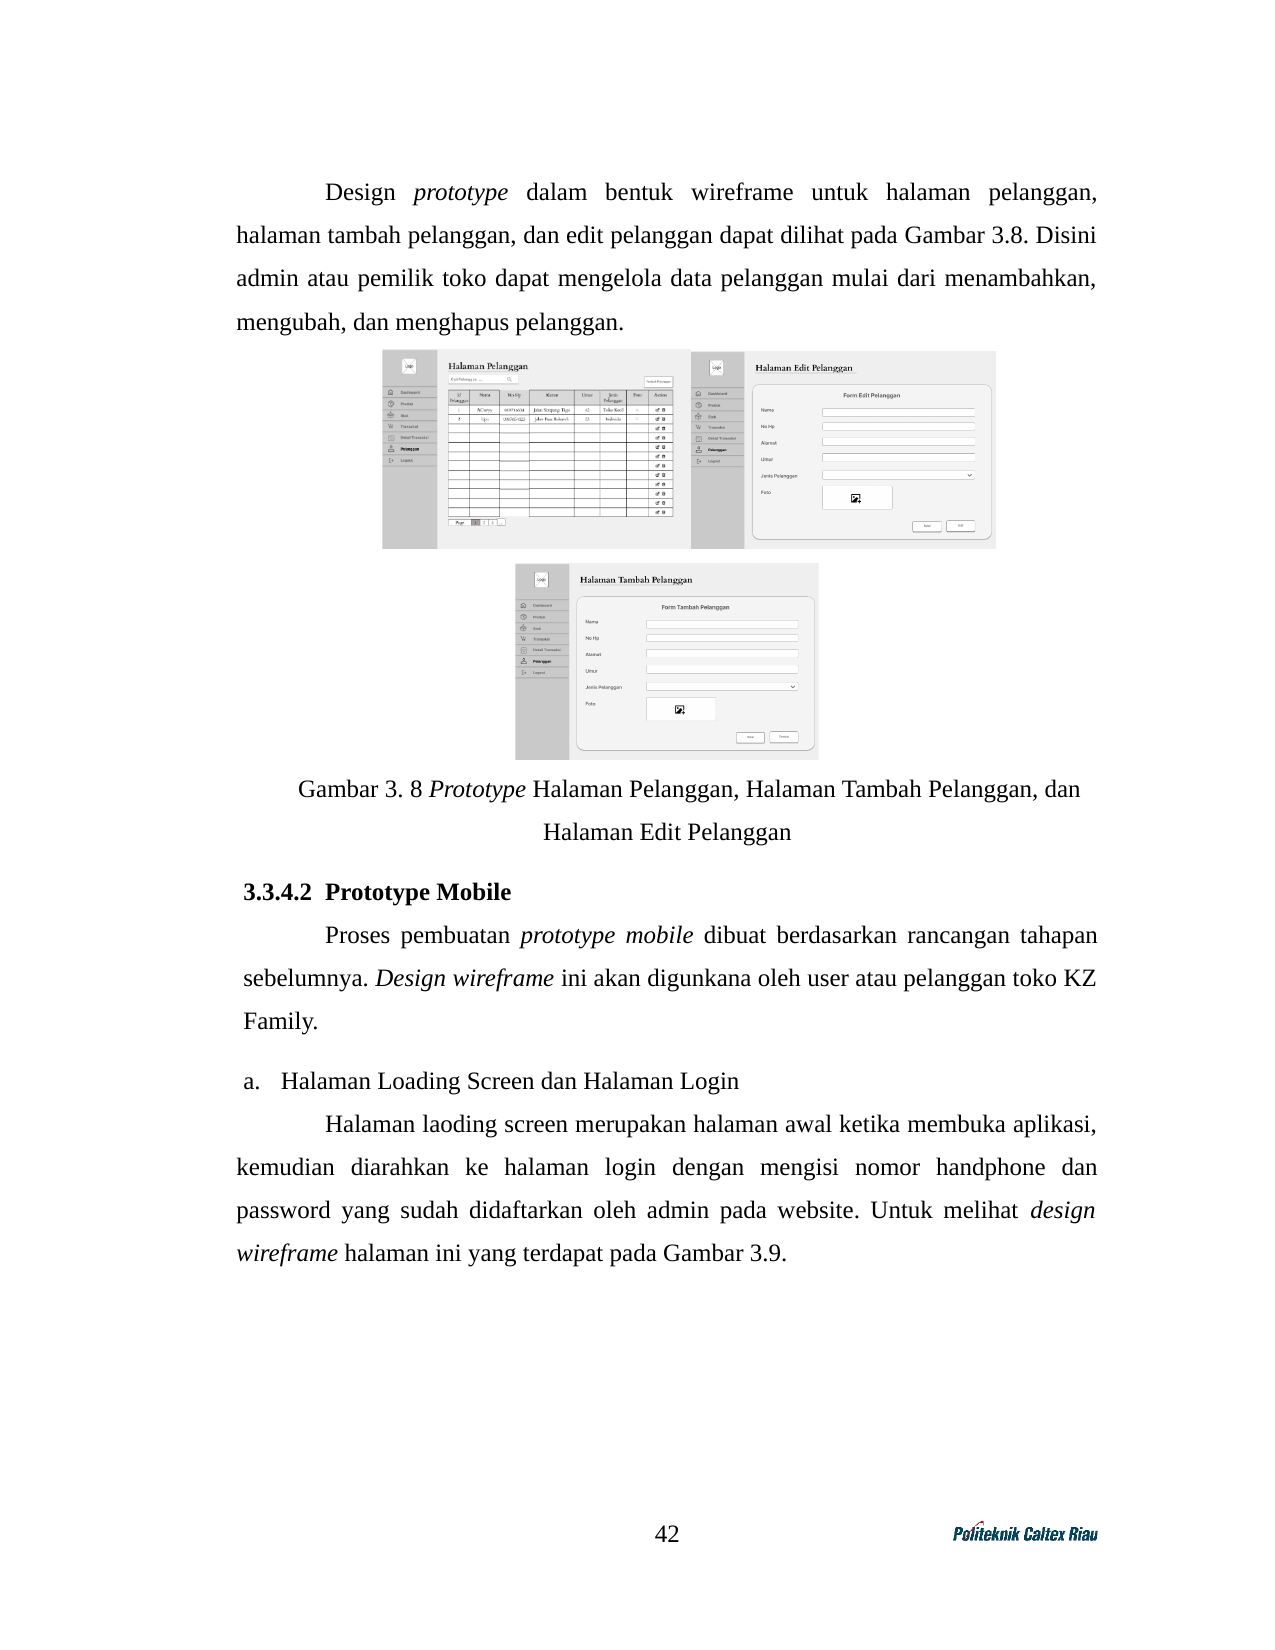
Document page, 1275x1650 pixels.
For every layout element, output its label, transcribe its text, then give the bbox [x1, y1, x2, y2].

list Halaman Loading Screen dan Halaman Login [243, 1066, 1098, 1094]
text Halaman laoding screen merupakan halaman awal ketika membuka aplikasi, kemudian diarahkan ke halaman login dengan mengisi nomor handphone dan password yang sudah didaftarkan oleh admin pada website. Untuk melihat design wireframe halaman ini yang terdapat pada Gambar 3.9. [236, 1109, 1098, 1267]
list Gambar 3. 8 Prototype Halaman Pelanggan, Halaman Tambah Pelanggan, dan Halaman Edit Pelanggan [236, 774, 1098, 846]
text Proses pembuatan prototype mobile dibuat berdasarkan rancangan tahapan sebelumnya. Design wireframe ini akan digunkana oleh user atau pelanggan toko KZ Family. [243, 920, 1098, 1035]
list Design prototype dalam bentuk wireframe untuk halaman pelanggan, halaman tambah pelanggan, dan edit pelanggan dapat dilihat pada Gambar 3.8. Disini admin atau pemilik toko dapat mengelola data pelanggan mulai dari menambahkan, mengubah, dan menghapus pelanggan. [236, 177, 1098, 335]
picture [515, 563, 819, 760]
subtitle Prototype Mobile [243, 877, 1098, 905]
picture [382, 349, 996, 549]
picture [951, 1521, 1098, 1543]
